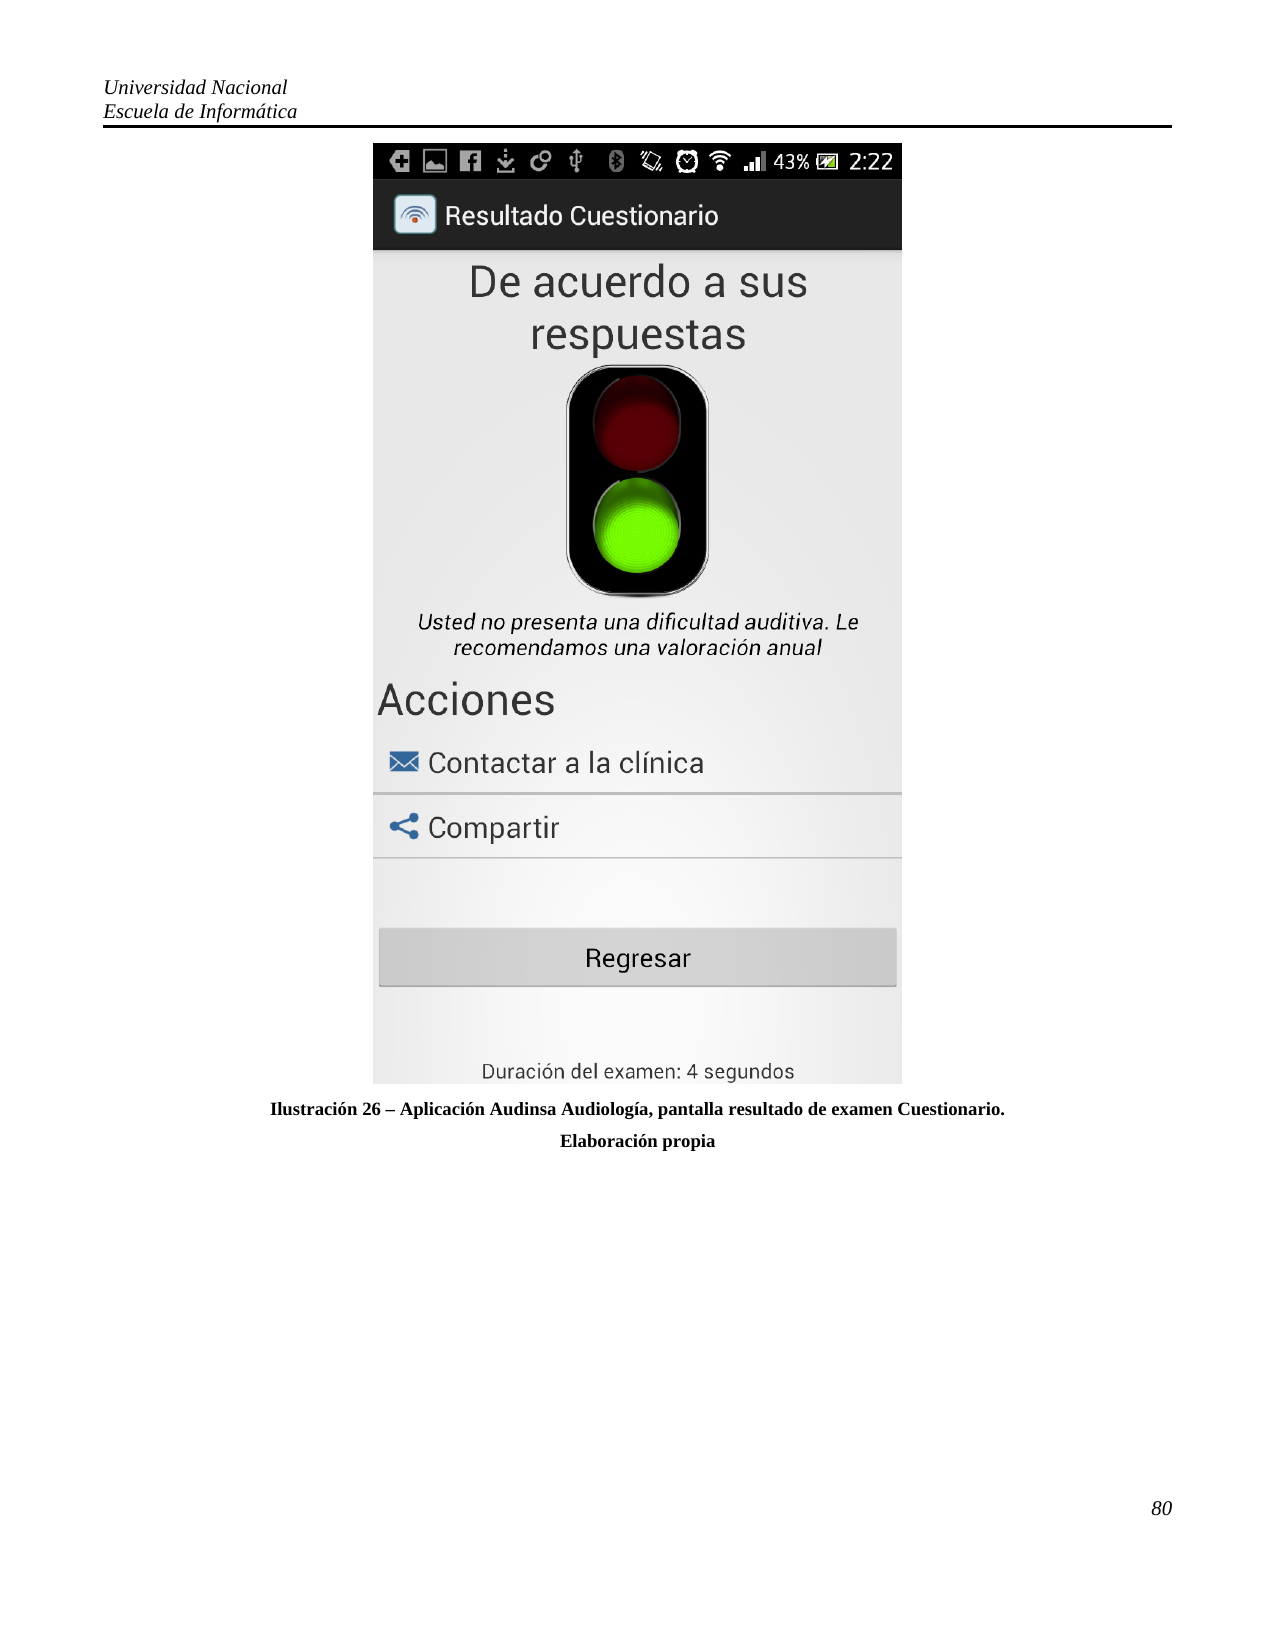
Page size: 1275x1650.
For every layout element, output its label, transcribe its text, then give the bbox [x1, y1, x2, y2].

text Ilustración 26 – Aplicación Audinsa Audiología, pantalla resultado de examen Cuestionario. [103, 1098, 1172, 1119]
text Elaboración propia [103, 1130, 1172, 1152]
picture [373, 143, 902, 1084]
